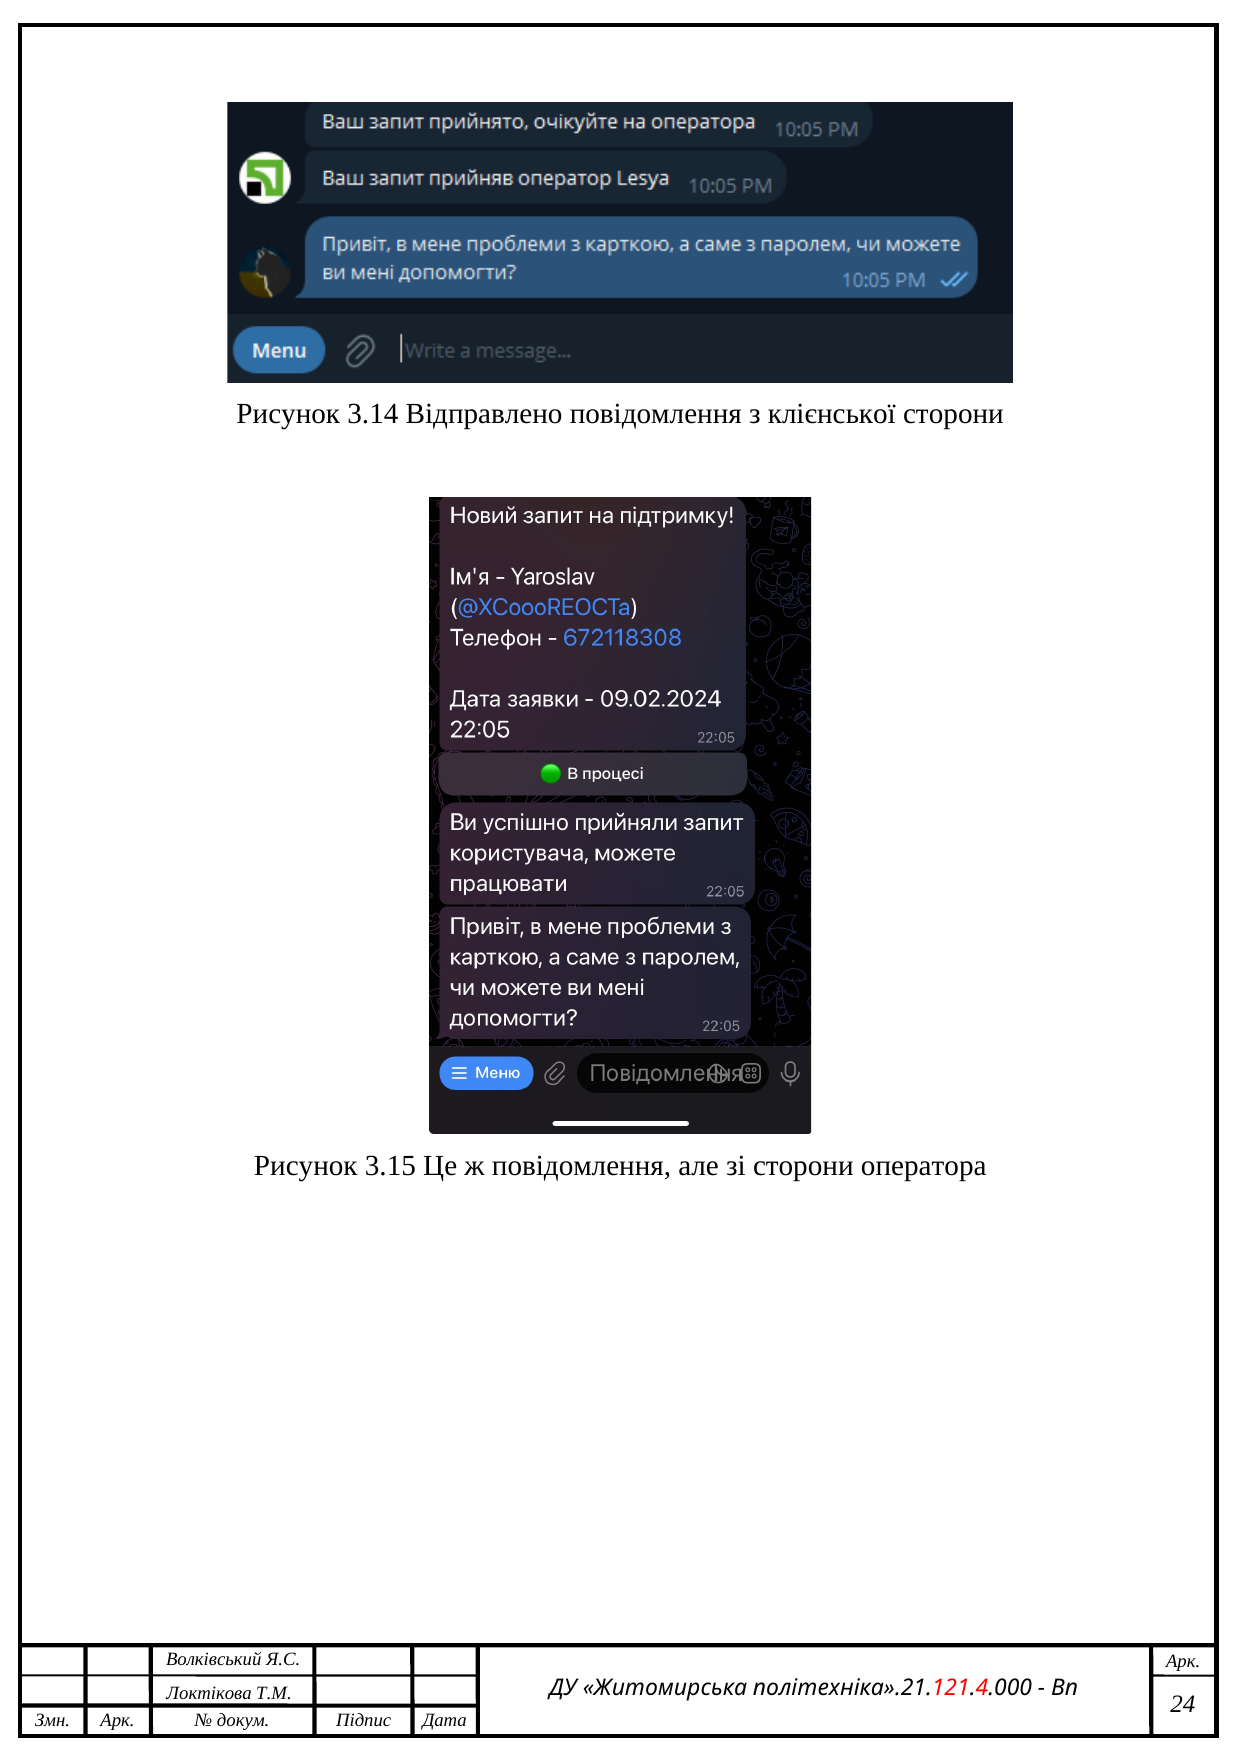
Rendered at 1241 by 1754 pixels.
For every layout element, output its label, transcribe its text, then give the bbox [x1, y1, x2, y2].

text Рисунок 3.14 Відправлено повідомлення з клієнської сторони [75, 397, 1165, 430]
picture [429, 497, 812, 1134]
text Рисунок 3.15 Це ж повідомлення, але зі сторони оператора [75, 1148, 1165, 1182]
picture [227, 102, 1013, 383]
